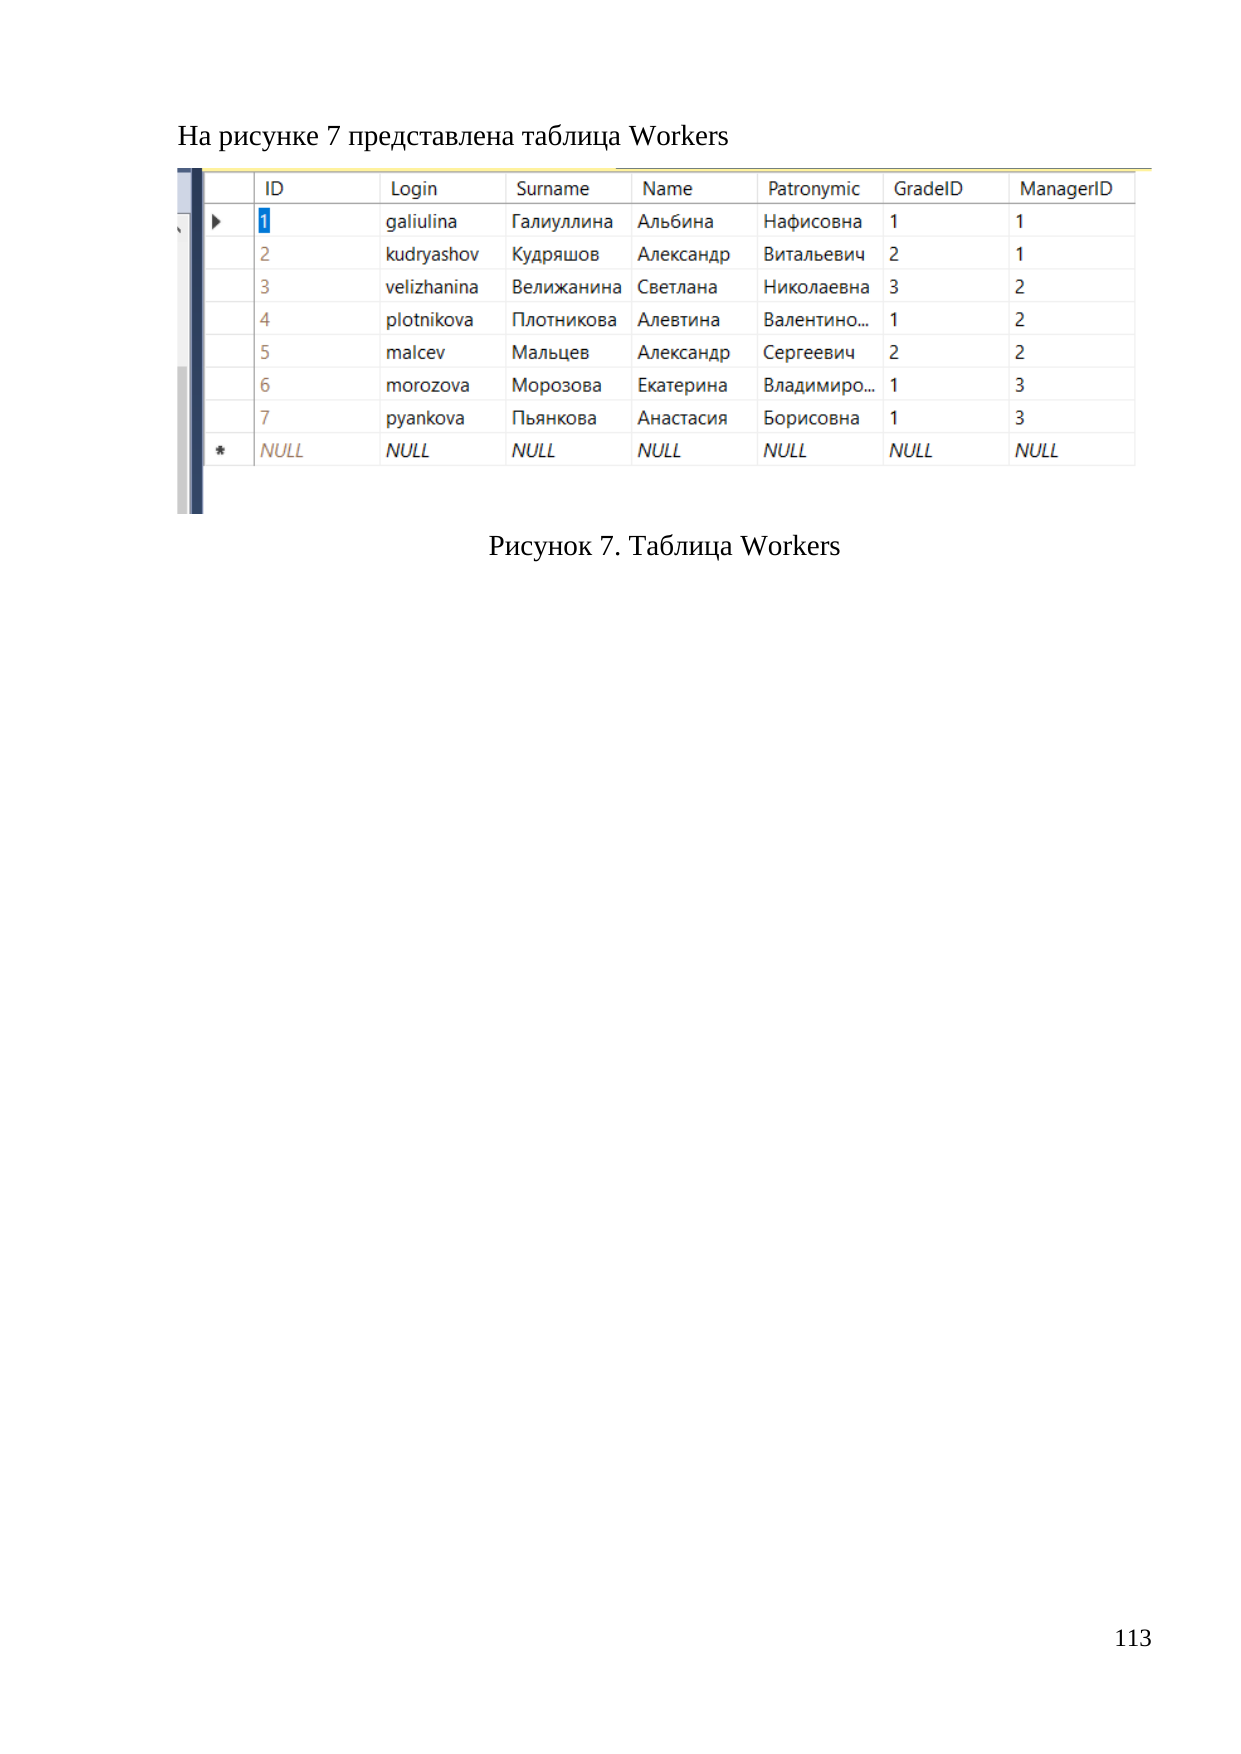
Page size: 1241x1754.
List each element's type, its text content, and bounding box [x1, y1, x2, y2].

text На рисунке 7 представлена таблица Workers [177, 118, 1152, 152]
picture [177, 168, 1152, 514]
text Рисунок 7. Таблица Workers [177, 528, 1152, 562]
